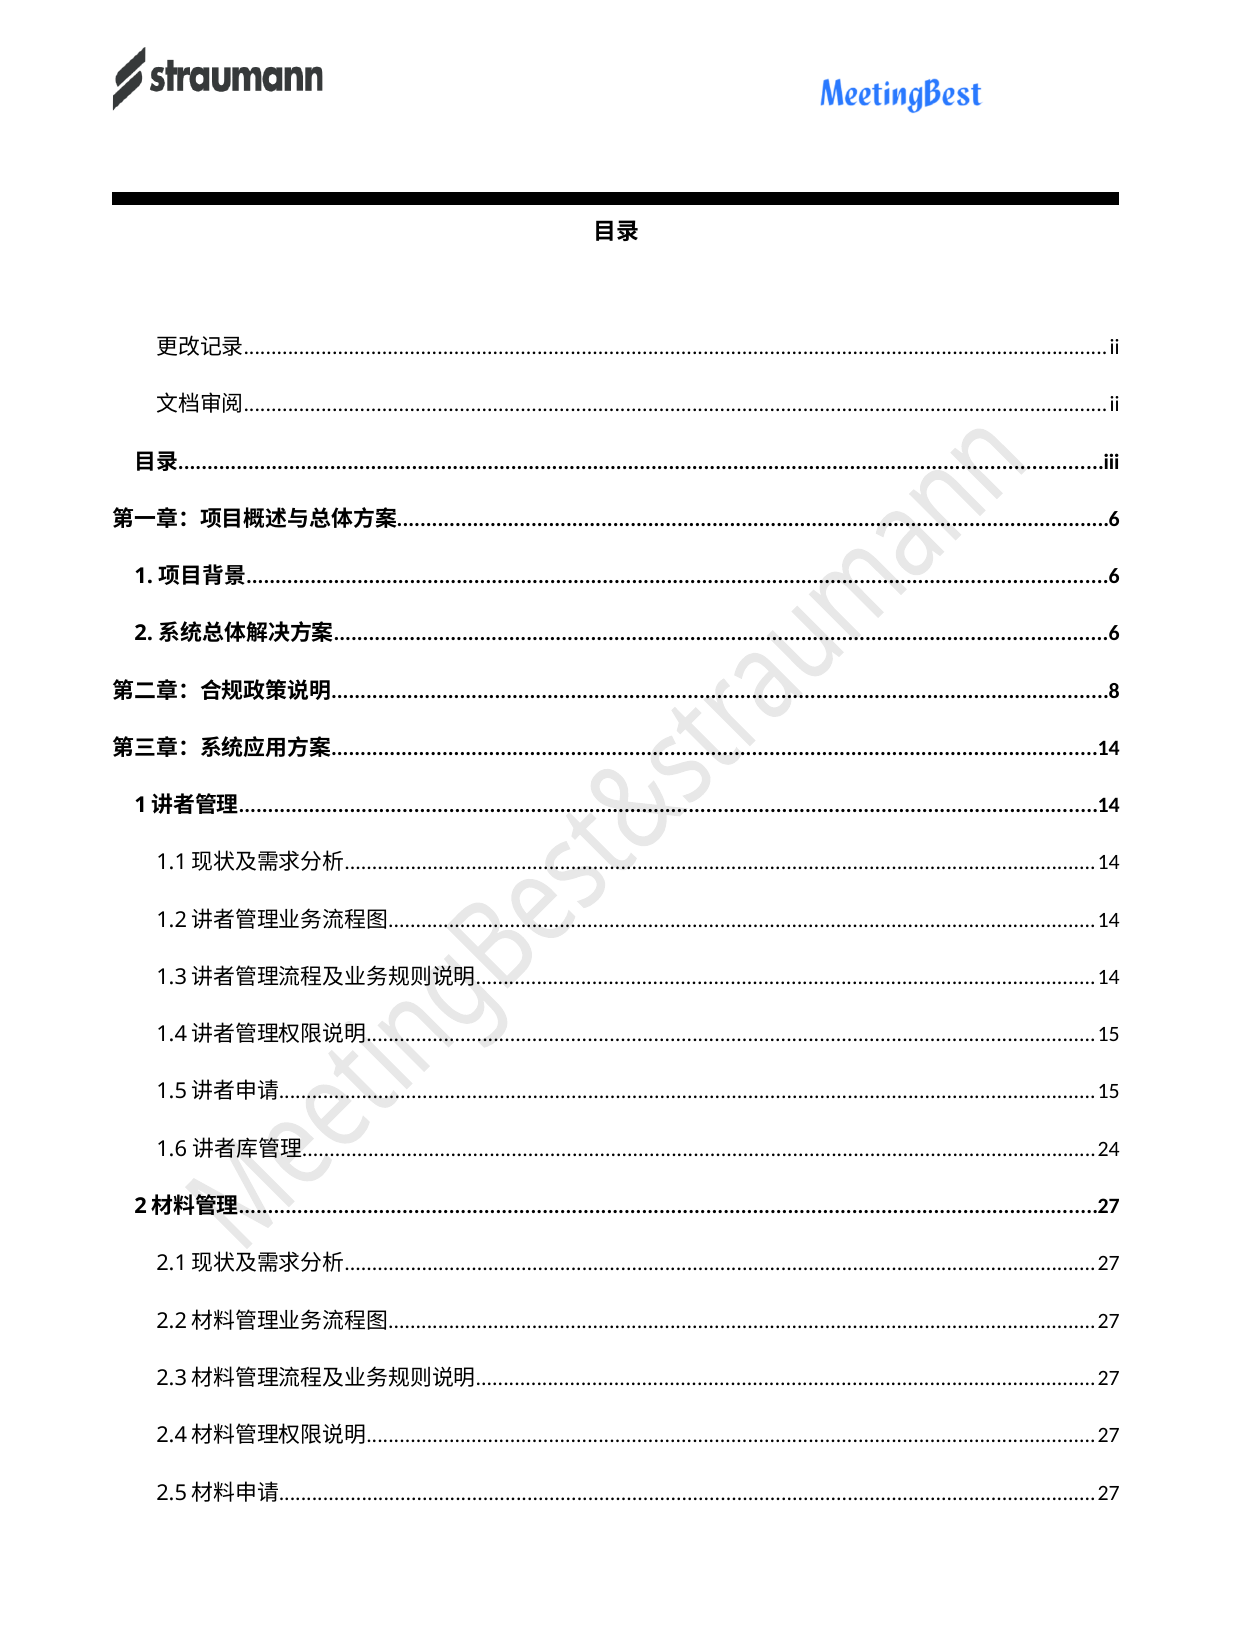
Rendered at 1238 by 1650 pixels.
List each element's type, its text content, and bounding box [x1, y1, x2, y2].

text 第一章：项目概述与总体方案 6 [112, 501, 1119, 532]
text 1.2讲者管理业务流程图 14 [156, 902, 1119, 933]
text 目录 iii [134, 444, 1119, 475]
text 1.1现状及需求分析 14 [156, 844, 1119, 876]
text 2.2材料管理业务流程图 27 [156, 1303, 1119, 1334]
text 2. 系统总体解决方案 6 [134, 615, 1119, 647]
text 1.4讲者管理权限说明 15 [156, 1016, 1119, 1048]
text 2.1现状及需求分析 27 [156, 1245, 1119, 1277]
subtitle 目录 [112, 205, 1119, 246]
text 第三章：系统应用方案 14 [112, 730, 1119, 761]
text 2.5材料申请 27 [156, 1474, 1119, 1506]
text 1.6 讲者库管理 24 [156, 1131, 1119, 1162]
text 文档审阅 ii [156, 386, 1119, 418]
text 1.5讲者申请 15 [156, 1073, 1119, 1105]
text 2.3材料管理流程及业务规则说明 27 [156, 1360, 1119, 1392]
text 2.4材料管理权限说明 27 [156, 1417, 1119, 1449]
text 1.3讲者管理流程及业务规则说明 14 [156, 959, 1119, 991]
text 1. 项目背景 6 [134, 558, 1119, 590]
text 2材料管理 27 [134, 1188, 1119, 1220]
text 1讲者管理 14 [134, 787, 1119, 819]
text 第二章：合规政策说明 8 [112, 673, 1119, 704]
picture [812, 70, 989, 114]
picture [112, 45, 323, 114]
text 更改记录 ii [156, 329, 1119, 361]
